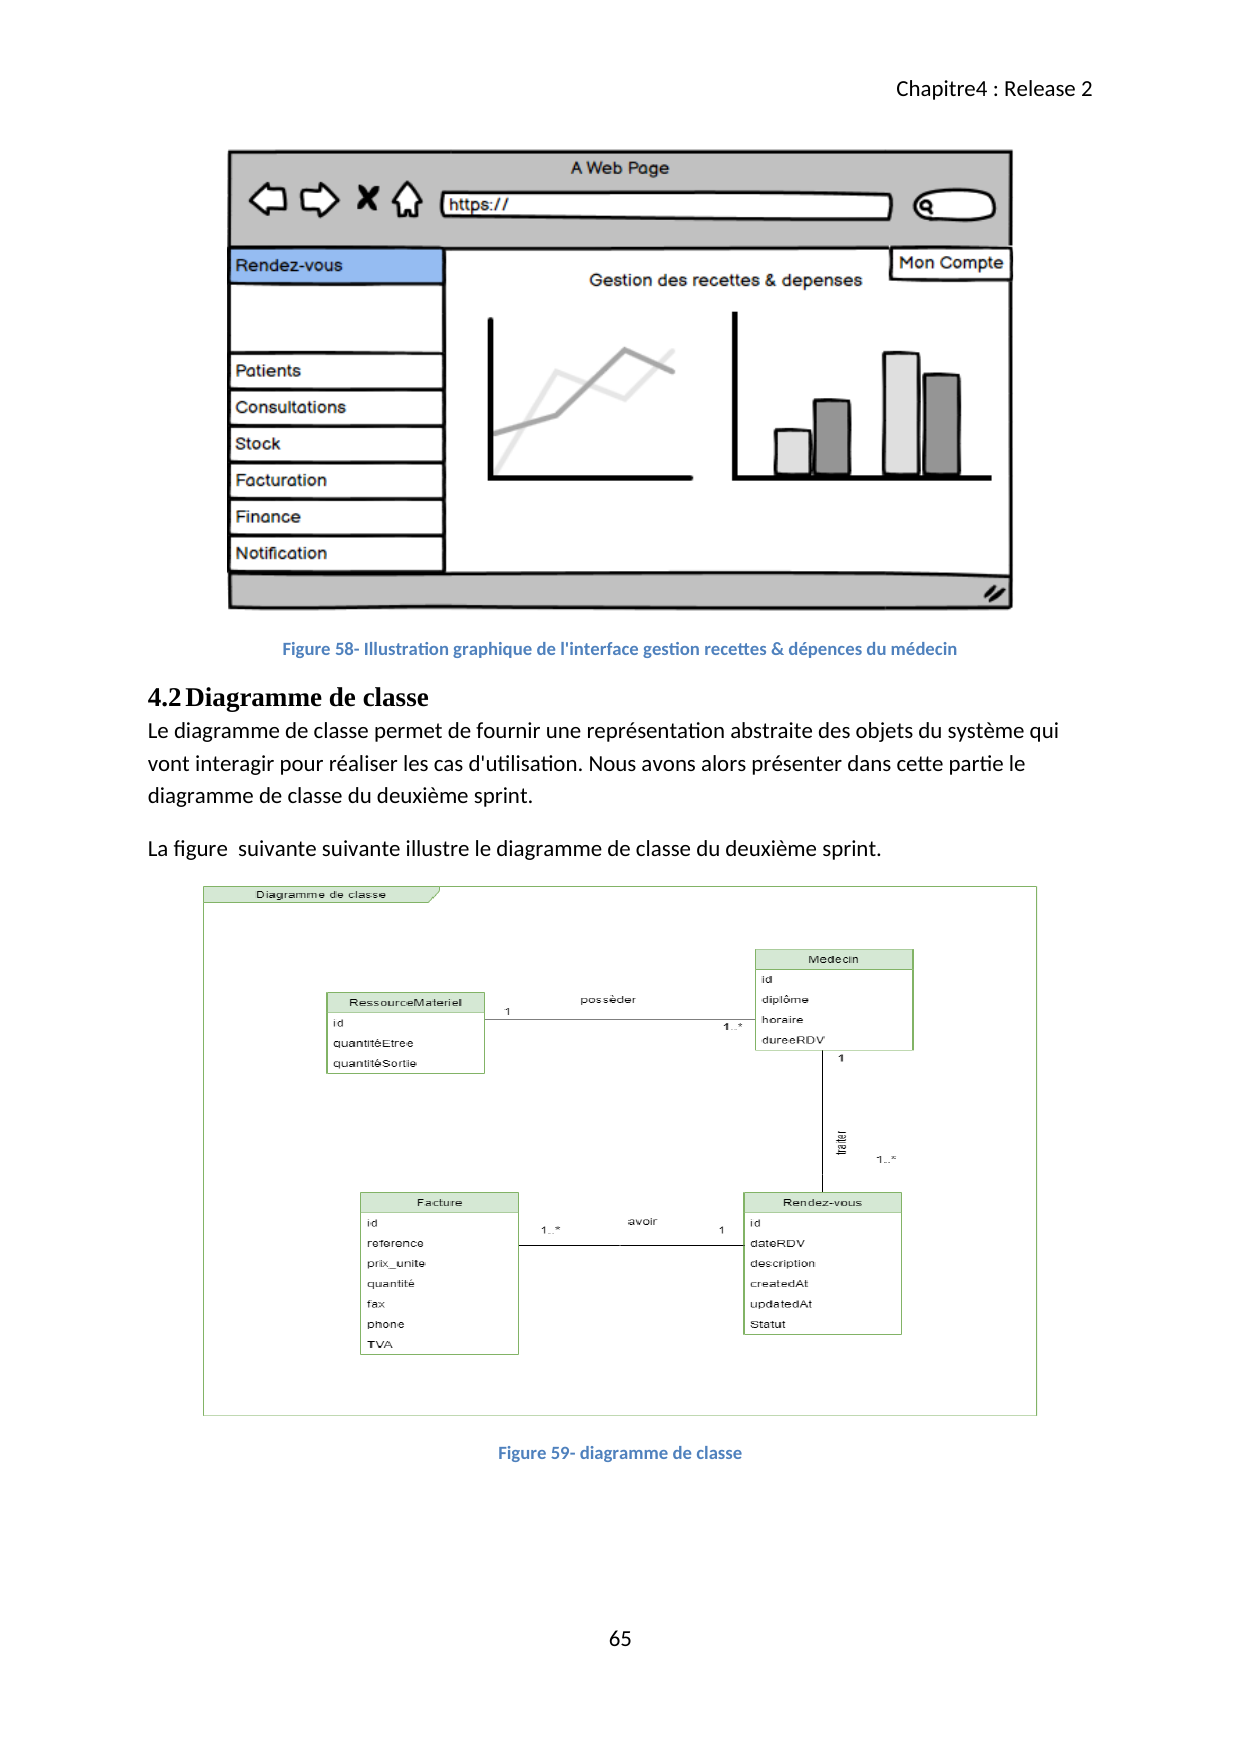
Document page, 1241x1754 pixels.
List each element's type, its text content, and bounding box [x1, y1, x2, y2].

picture [203, 886, 1038, 1416]
picture [227, 147, 1014, 612]
subtitle Diagramme de classe [148, 681, 1093, 712]
text La figure suivante suivante illustre le diagramme de classe du deuxième sprint. [148, 834, 1093, 862]
text Le diagramme de classe permet de fournir une représentation abstraite des objets du système qui vont interagir pour réaliser les cas d'utilisation. Nous avons alors présenter dans cette partie le diagramme de classe du deuxième sprint. [148, 716, 1093, 809]
